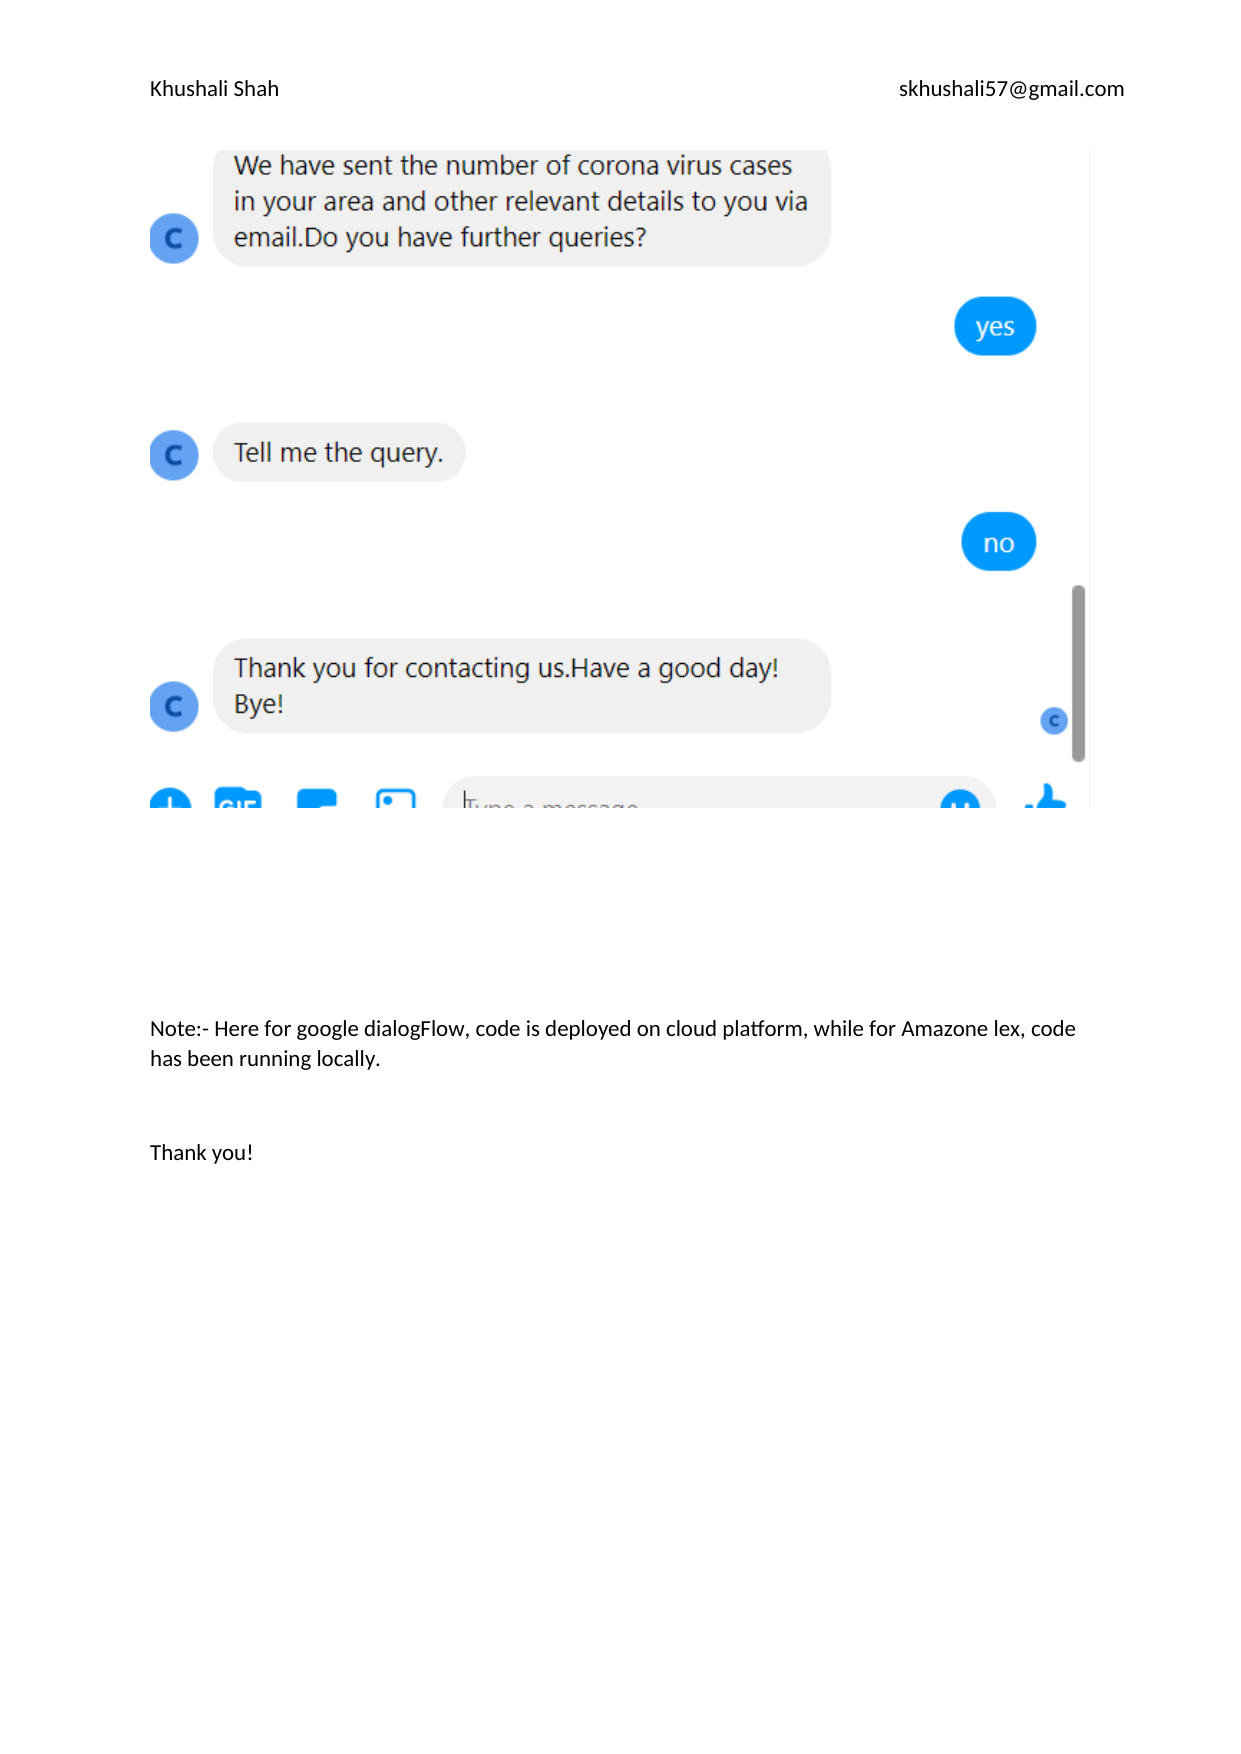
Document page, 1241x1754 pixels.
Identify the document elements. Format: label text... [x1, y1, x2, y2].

picture [150, 150, 1091, 808]
text Thank you! [150, 1138, 1090, 1166]
text Note:- Here for google dialogFlow, code is deployed on cloud platform, while for Amazone lex, code has been running locally. [150, 1014, 1090, 1072]
